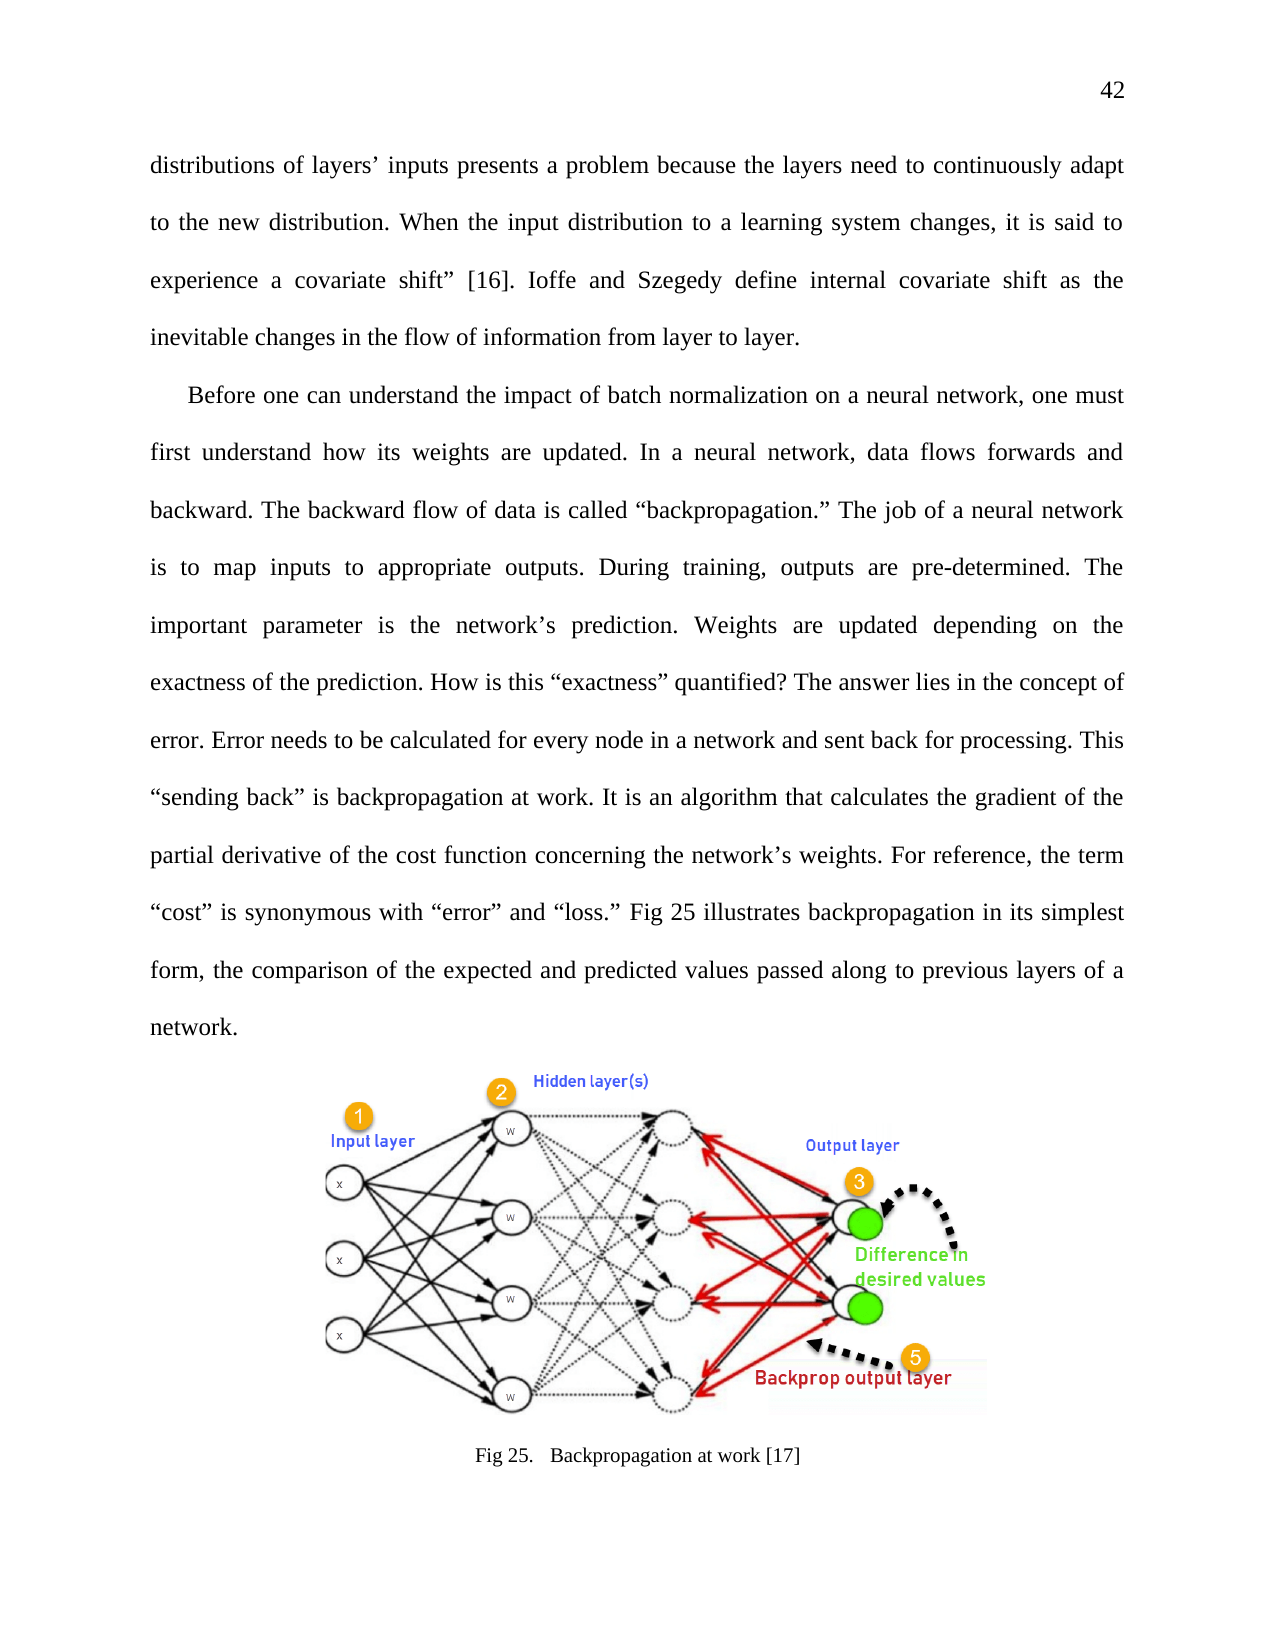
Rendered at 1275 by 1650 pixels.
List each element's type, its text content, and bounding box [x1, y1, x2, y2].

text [150, 150, 1125, 351]
text Before one can understand the impact of batch normalization on a neural network, one must first understand how its weights are updated. In a neural network, data flows forwards and backward. The backward flow of data is called “backpropagation.” The job of a neural network is to map inputs to appropriate outputs. During training, outputs are pre-determined. The important parameter is the network’s prediction. Weights are updated depending on the exactness of the prediction. How is this “exactness” quantified? The answer lies in the concept of error. Error needs to be calculated for every node in a network and sent back for processing. This “sending back” is backpropagation at work. It is an algorithm that calculates the gradient of the partial derivative of the cost function concerning the network’s weights. For reference, the term “cost” is synonymous with “error” and “loss.” Fig 25 illustrates backpropagation in its simplest form, the comparison of the expected and predicted values passed along to previous layers of a network. [150, 380, 1125, 1041]
picture [325, 1070, 987, 1415]
text Backpropagation at work [17] [150, 1443, 1125, 1467]
